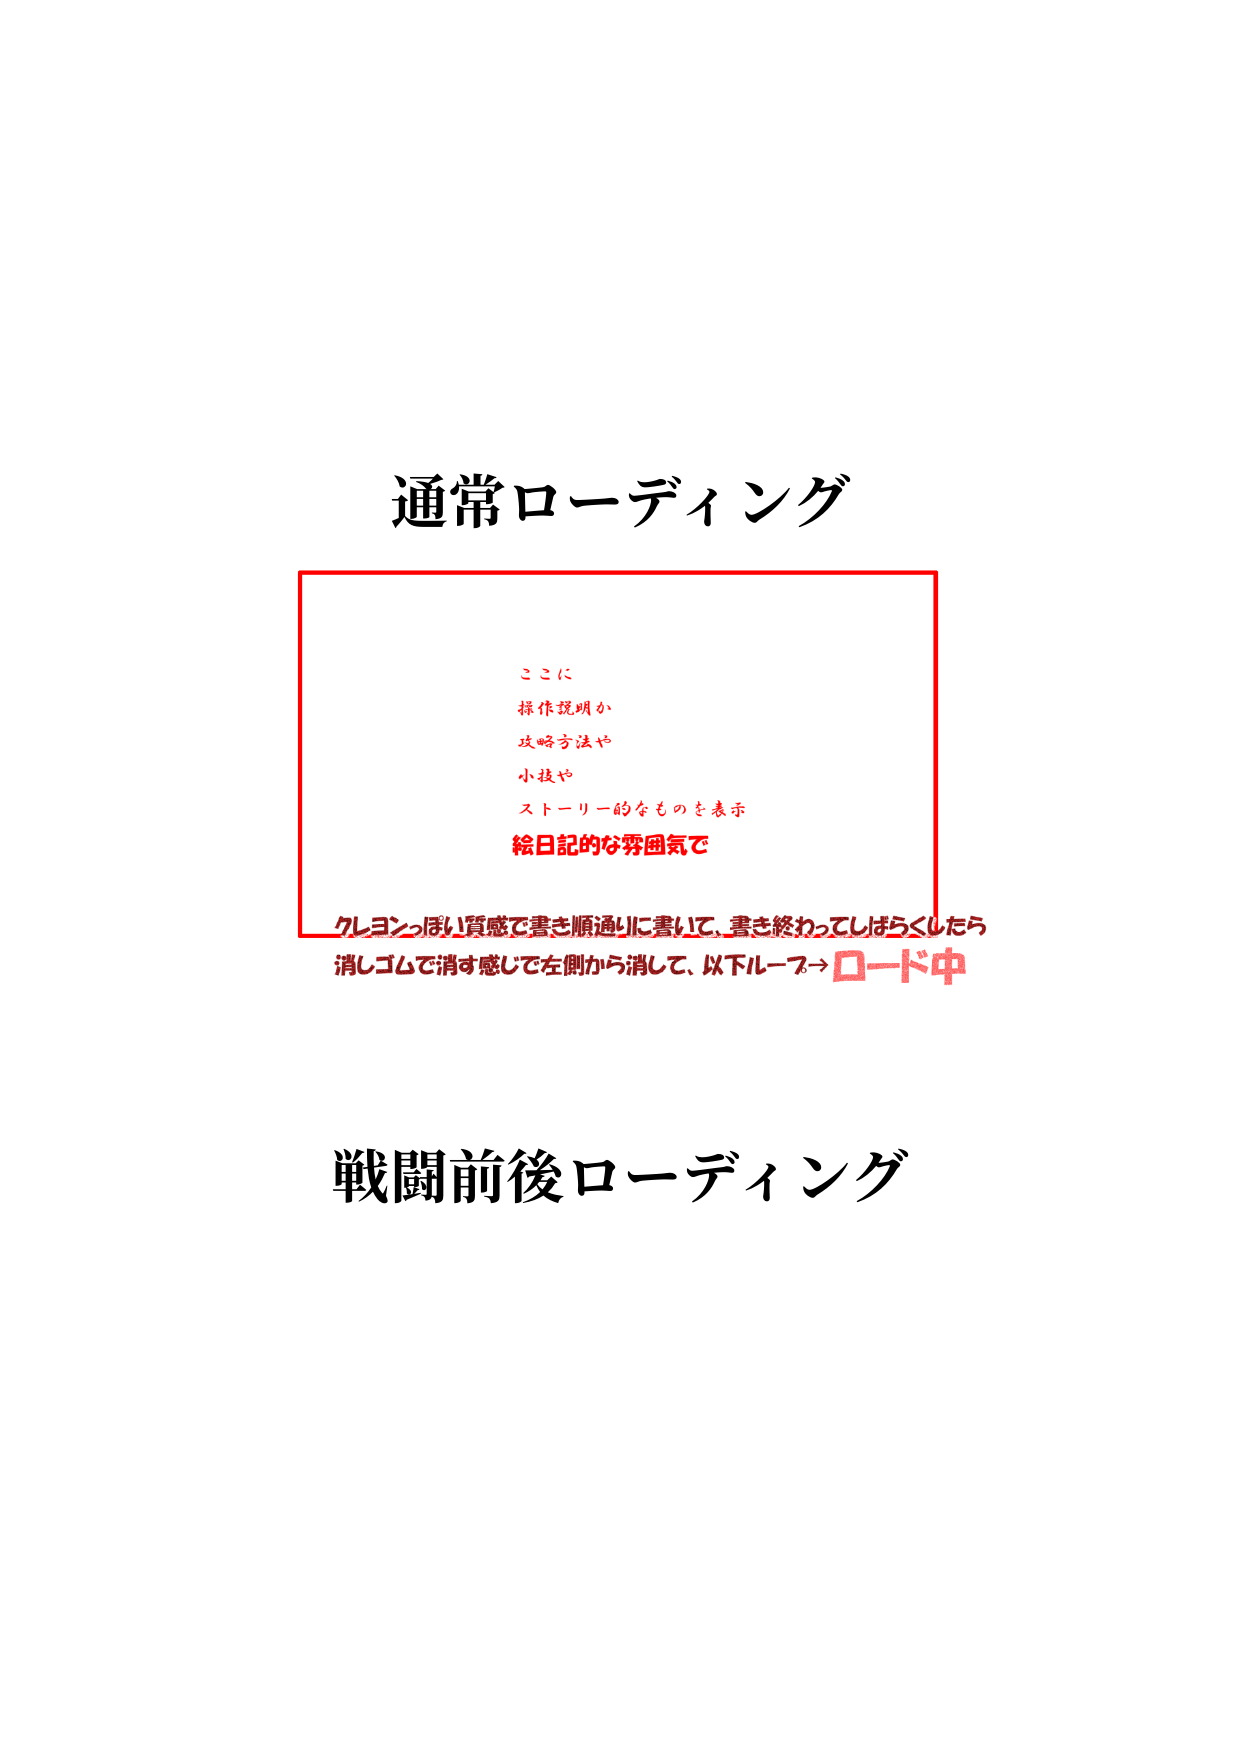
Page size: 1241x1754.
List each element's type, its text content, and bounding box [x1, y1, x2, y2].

text 戦闘前後ローディング [177, 1117, 1063, 1229]
picture [177, 554, 1063, 998]
text 通常ローディング [177, 442, 1063, 554]
